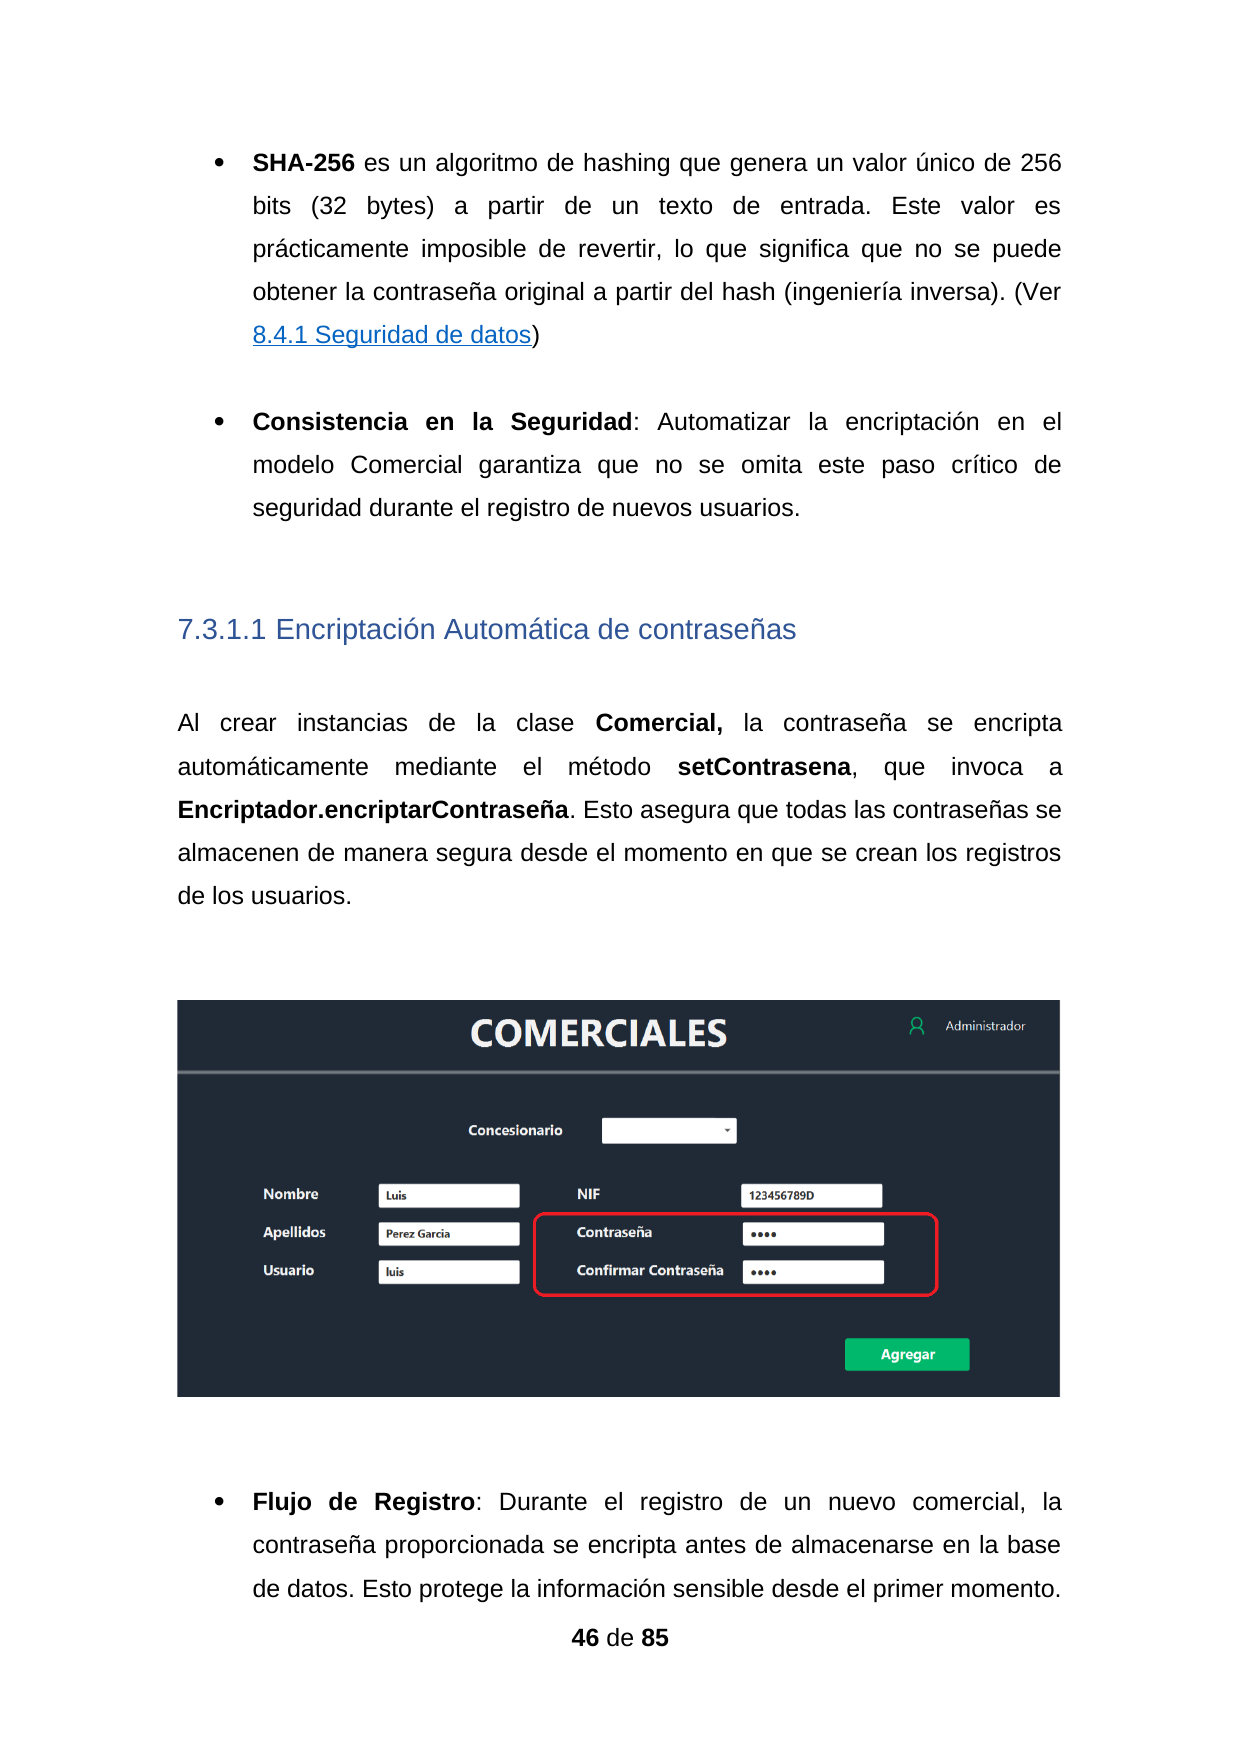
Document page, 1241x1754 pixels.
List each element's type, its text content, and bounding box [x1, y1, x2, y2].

picture [177, 1000, 1061, 1397]
list Flujo de Registro: Durante el registro de un nuevo comercial, la contraseña proporcionada se encripta antes de almacenarse en la base de datos. Esto protege la información sensible desde el primer momento. [215, 1487, 1063, 1602]
list Consistencia en la Seguridad: Automatizar la encriptación en el modelo Comercial garantiza que no se omita este paso crítico de seguridad durante el registro de nuevos usuarios. [215, 406, 1063, 522]
subtitle Encriptación Automática de contraseñas [177, 612, 1063, 646]
list SHA-256 es un algoritmo de hashing que genera un valor único de 256 bits (32 bytes) a partir de un texto de entrada. Este valor es prácticamente imposible de revertir, lo que significa que no se puede obtener la contraseña original a partir del hash (ingeniería inversa). (Ver 8.4.1 Seguridad de datos) [215, 148, 1063, 349]
text Al crear instancias de la clase Comercial, la contraseña se encripta automáticamente mediante el método setContrasena, que invoca a Encriptador.encriptarContraseña. Esto asegura que todas las contraseñas se almacenen de manera segura desde el momento en que se crean los registros de los usuarios. [177, 708, 1063, 909]
